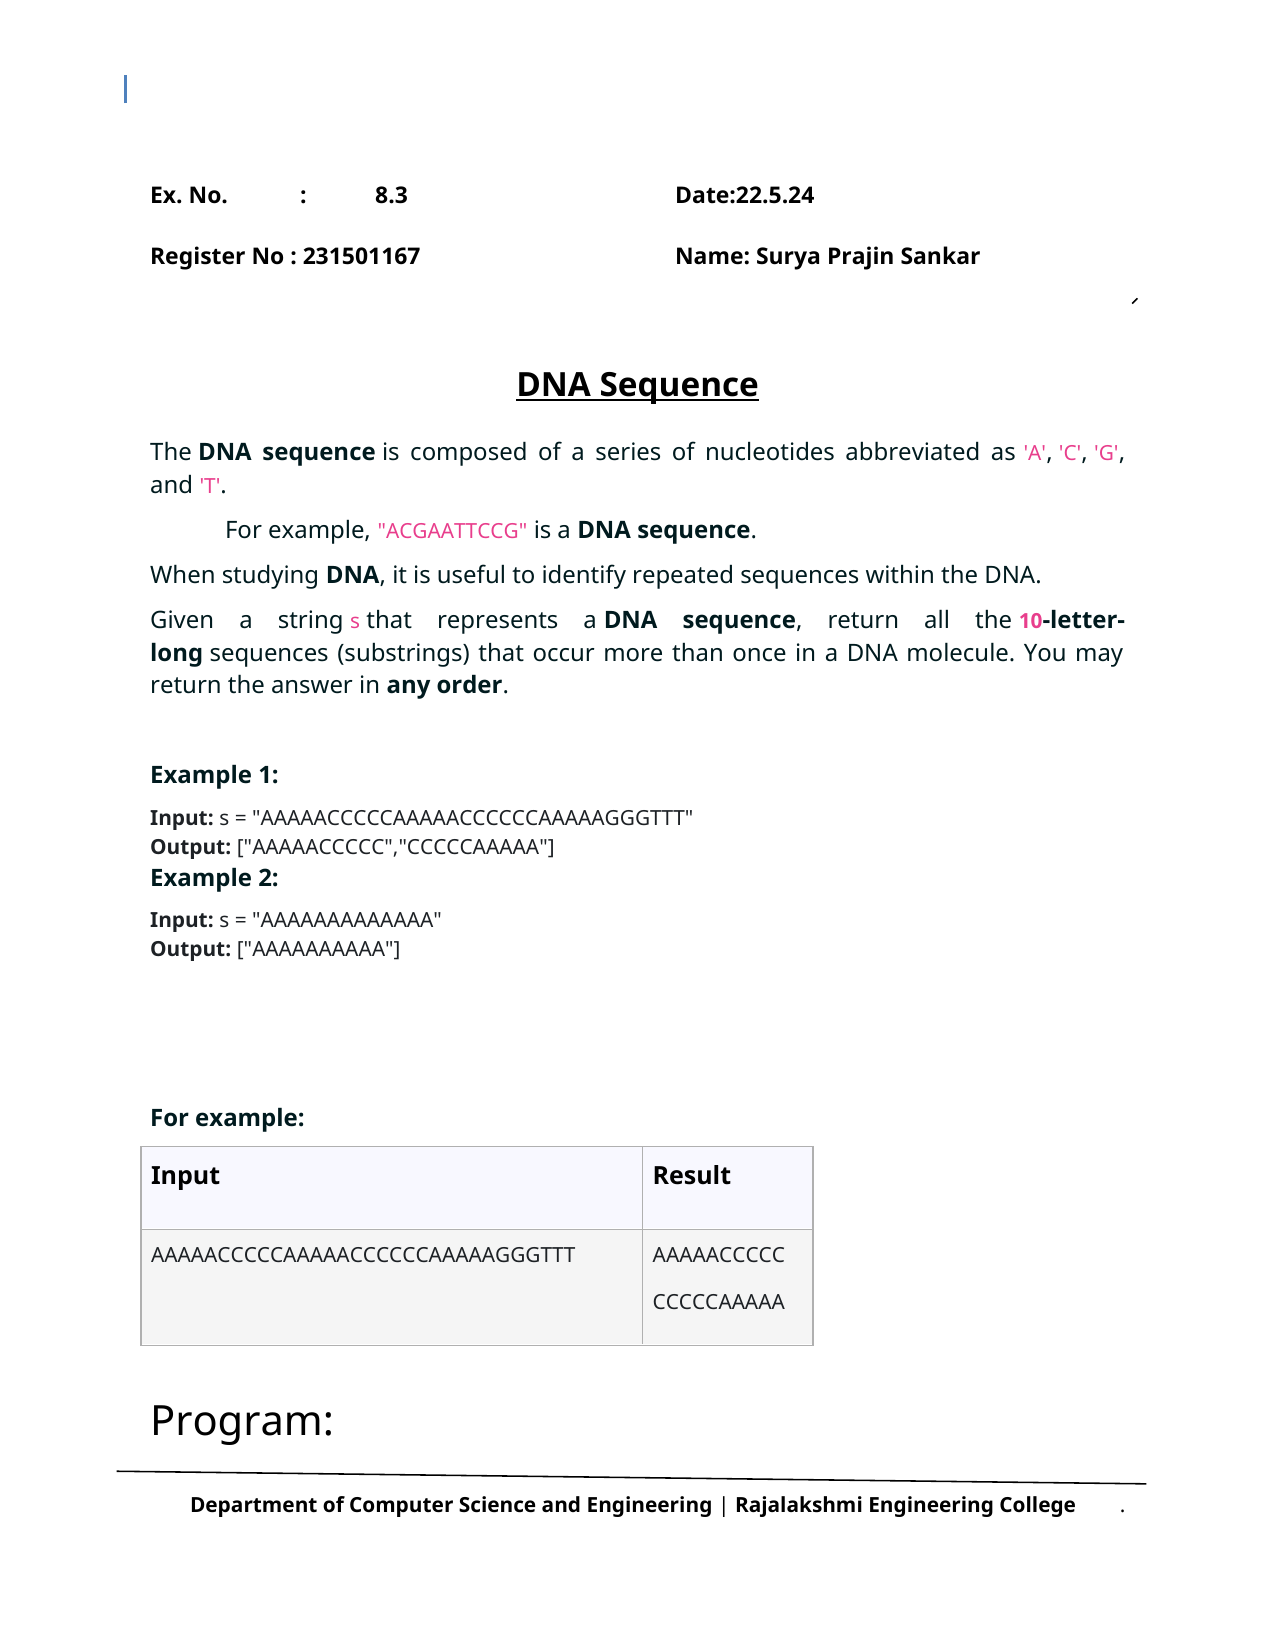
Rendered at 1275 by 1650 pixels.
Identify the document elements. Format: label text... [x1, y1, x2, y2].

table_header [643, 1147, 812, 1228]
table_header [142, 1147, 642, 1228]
text Register No : 231501167 Name: Surya Prajin Sankar [150, 239, 1125, 271]
text Input: s = "AAAAAAAAAAAAA" [150, 905, 1125, 934]
text Output: ["AAAAACCCCC","CCCCCAAAAA"] [150, 832, 1125, 860]
text Given a string s that represents a DNA sequence, return all the 10-letter-long sequences (substrings) that occur more than once in a DNA molecule. You may return the answer in any order. [150, 603, 1125, 701]
text When studying DNA, it is useful to identify repeated sequences within the DNA. [150, 558, 1125, 590]
text Example 1: [150, 758, 1125, 791]
text Ex. No. : 8.3 Date:22.5.24 [150, 179, 1125, 210]
text Input: s = "AAAAACCCCCAAAAACCCCCCAAAAAGGGTTT" [150, 803, 1125, 832]
text Example 2: [150, 860, 1125, 893]
text Program: [150, 1391, 1125, 1448]
text For example: [150, 1101, 1125, 1133]
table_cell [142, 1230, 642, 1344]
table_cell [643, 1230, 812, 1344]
text DNA Sequence [150, 360, 1125, 406]
text The DNA sequence is composed of a series of nucleotides abbreviated as 'A', 'C', 'G', and 'T'. [150, 435, 1125, 500]
text For example, "ACGAATTCCG" is a DNA sequence. [150, 513, 1125, 545]
text Output: ["AAAAAAAAAA"] [150, 934, 1125, 962]
